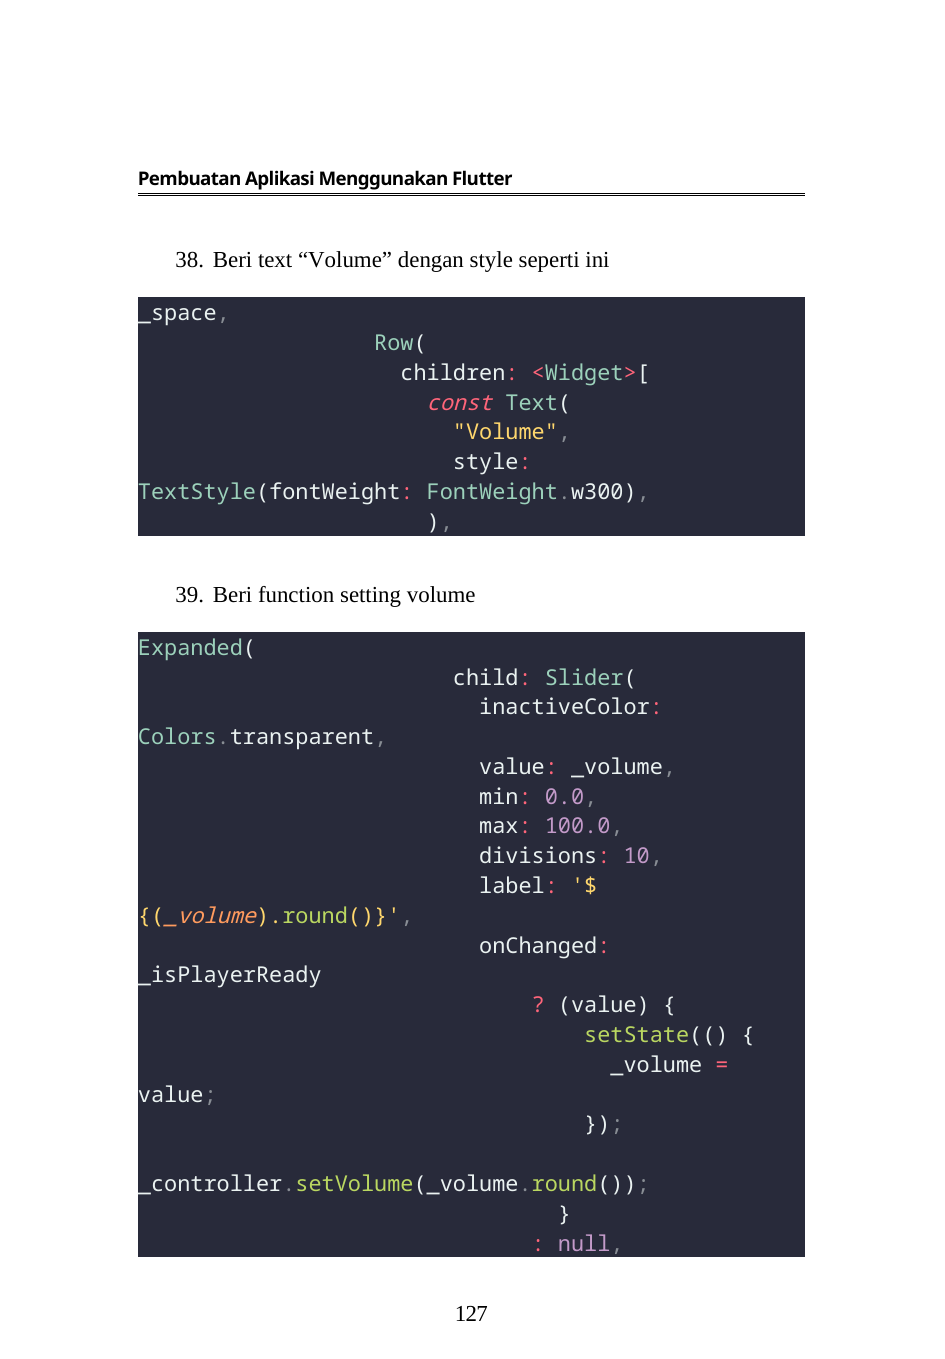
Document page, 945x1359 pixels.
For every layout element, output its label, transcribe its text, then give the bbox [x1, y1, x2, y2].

text ), [138, 506, 805, 536]
text inactiveColor: Colors.transparent, [138, 691, 805, 751]
text Expanded( [138, 632, 805, 661]
text }); [138, 1108, 805, 1138]
text "Volume", [138, 416, 805, 446]
text Row( [138, 327, 805, 357]
text divisions: 10, [138, 840, 805, 870]
text _controller.setVolume(_volume.round()); [138, 1138, 805, 1198]
text } [138, 1198, 805, 1227]
text value: _volume, [138, 751, 805, 781]
text min: 0.0, [138, 781, 805, 810]
text children: <Widget>[ [138, 357, 805, 387]
text const Text( [138, 387, 805, 416]
text : null, [138, 1227, 805, 1257]
list Beri function setting volume [175, 581, 805, 607]
text child: Slider( [138, 661, 805, 691]
text _space, [138, 297, 805, 327]
text label: '${(_volume).round()}', [138, 870, 805, 929]
text onChanged: _isPlayerReady [138, 929, 805, 989]
text setState(() { [138, 1019, 805, 1049]
text _volume = value; [138, 1049, 805, 1108]
list Beri text “Volume” dengan style seperti ini [175, 246, 805, 272]
text ? (value) { [138, 989, 805, 1019]
text style: TextStyle(fontWeight: FontWeight.w300), [138, 446, 805, 506]
text max: 100.0, [138, 810, 805, 840]
